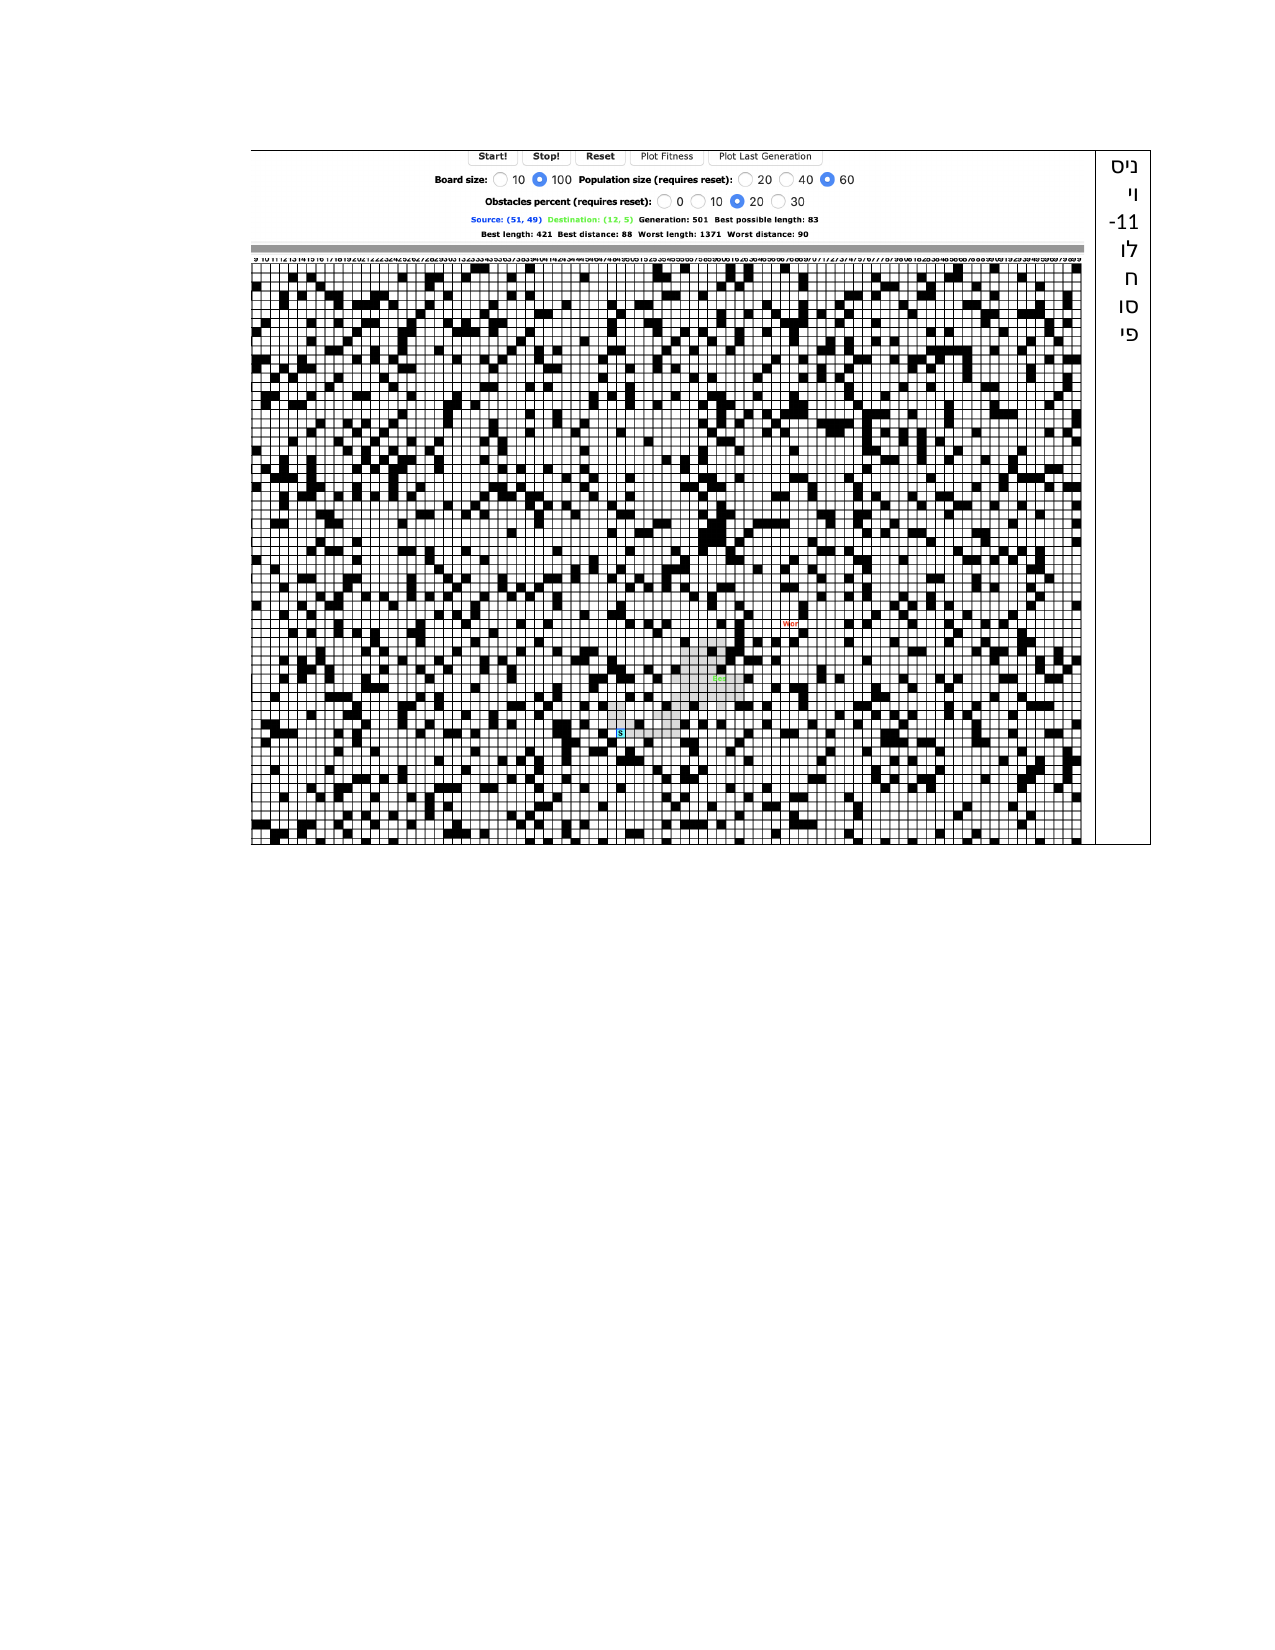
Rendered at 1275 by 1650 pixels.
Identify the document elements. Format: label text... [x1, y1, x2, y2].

picture [251, 151, 1085, 844]
table_cell [1085, 151, 1095, 843]
table_cell ניסוי 11- לוח סופי [1096, 151, 1150, 843]
